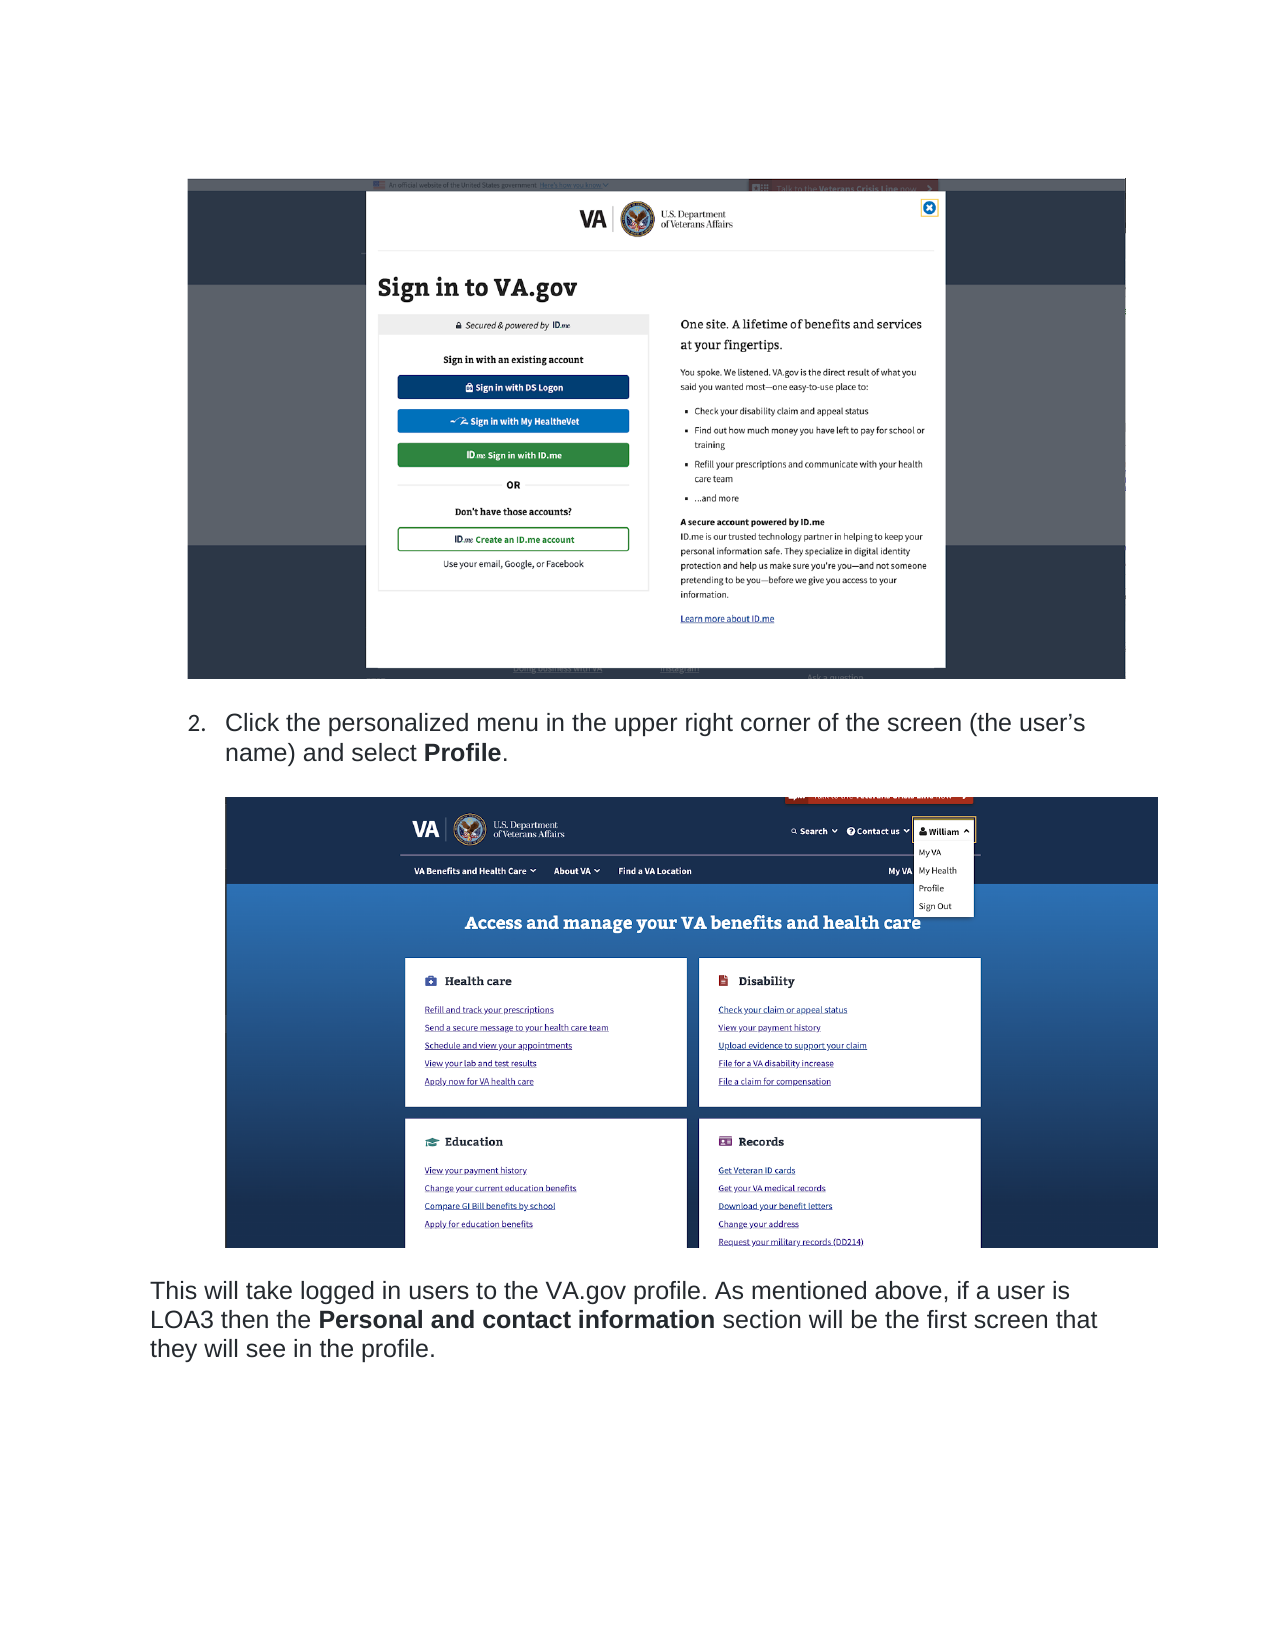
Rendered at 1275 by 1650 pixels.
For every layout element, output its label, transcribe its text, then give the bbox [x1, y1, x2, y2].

picture [225, 797, 1158, 1248]
text This will take logged in users to the VA.gov profile. As mentioned above, if a user is LOA3 then the Personal and contact information section will be the first screen that they will see in the profile. [150, 1276, 1125, 1362]
picture [187, 178, 1126, 679]
list Click the personalized menu in the upper right corner of the screen (the user’s name) and select Profile. [187, 707, 1125, 767]
